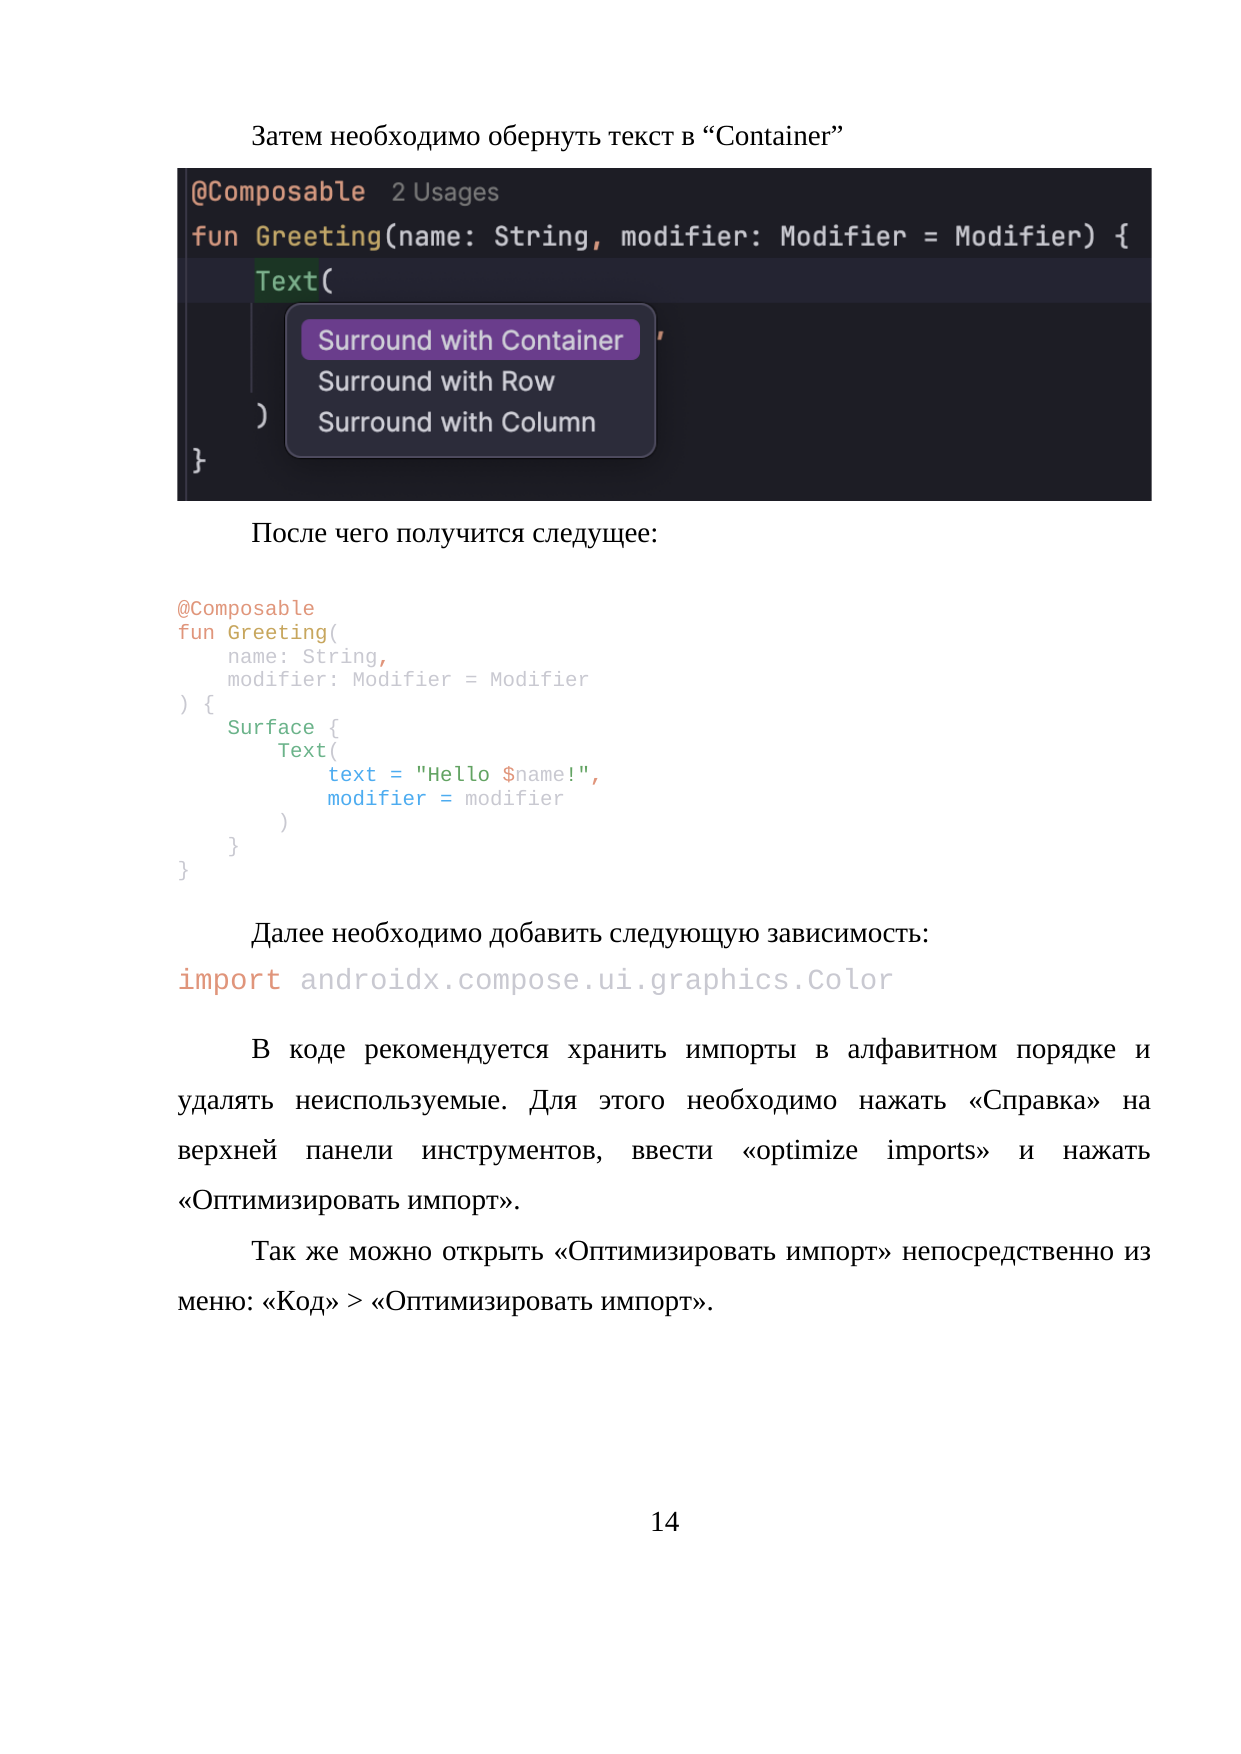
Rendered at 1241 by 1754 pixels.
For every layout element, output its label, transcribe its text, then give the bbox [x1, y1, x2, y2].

text Так же можно открыть «Оптимизировать импорт» непосредственно из меню: «Код» > «Оптимизировать импорт». [177, 1233, 1152, 1317]
text В коде рекомендуется хранить импорты в алфавитном порядке и удалять неиспользуемые. Для этого необходимо нажать «Справка» на верхней панели инструментов, ввести «optimize imports» и нажать «Оптимизировать импорт». [177, 1032, 1152, 1216]
picture [177, 168, 1152, 501]
text После чего получится следущее: [177, 515, 1152, 549]
text @Composable fun Greeting( name: String, modifier: Modifier = Modifier ) { Surface { Text( text = "Hello $name!", modifier = modifier ) } } [177, 565, 1152, 882]
text import androidx.compose.ui.graphics.Color [177, 966, 1152, 998]
text Затем необходимо обернуть текст в “Container” [177, 118, 1152, 152]
text Далее необходимо добавить следующую зависимость: [177, 915, 1152, 949]
